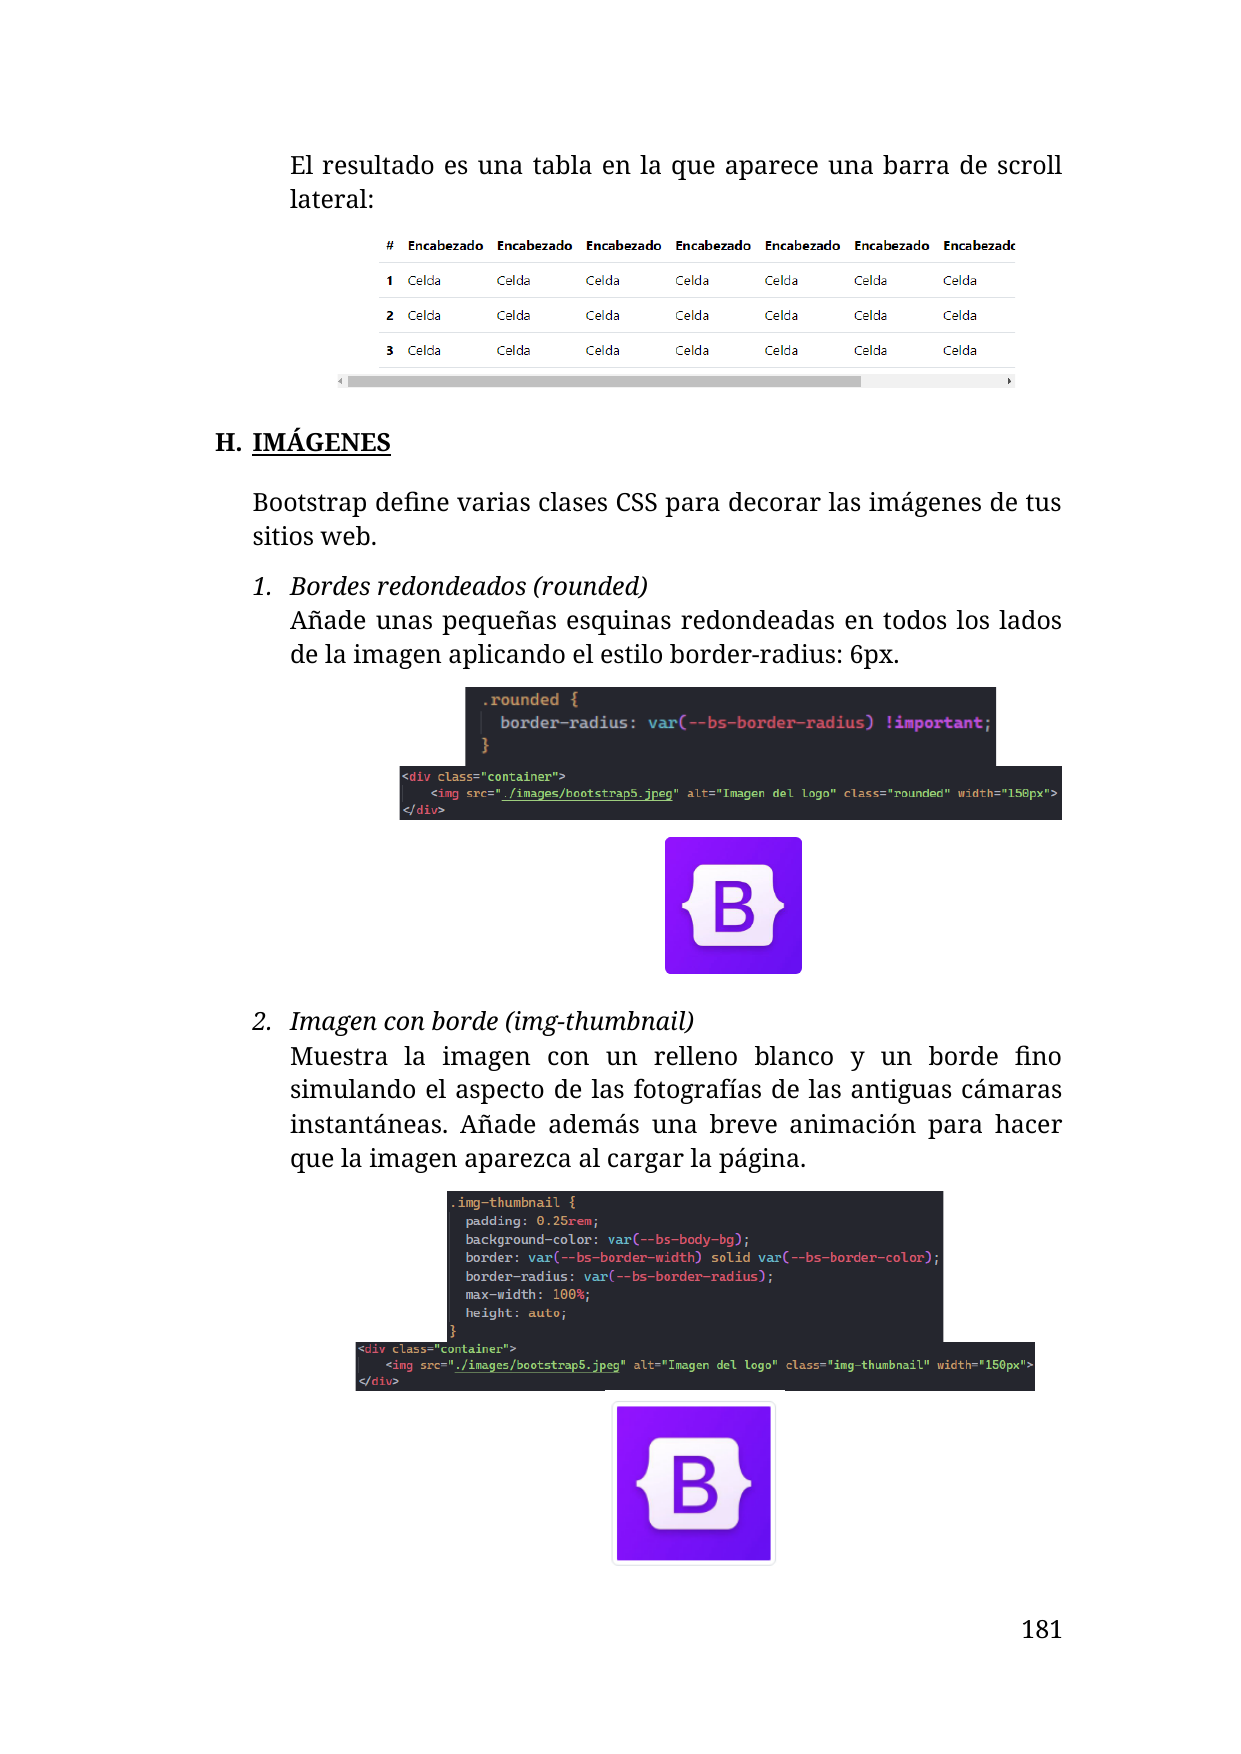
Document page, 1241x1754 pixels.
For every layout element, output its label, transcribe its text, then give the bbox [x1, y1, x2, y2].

picture [355, 1191, 1035, 1578]
text Bootstrap define varias clases CSS para decorar las imágenes de tus sitios web. [252, 484, 1063, 552]
list Imagen con borde (img-thumbnail) [252, 1004, 1063, 1038]
picture [337, 232, 1016, 388]
text El resultado es una tabla en la que aparece una barra de scroll lateral: [290, 148, 1063, 216]
text Muestra la imagen con un relleno blanco y un borde fino simulando el aspecto de las fotografías de las antiguas cámaras instantáneas. Añade además una breve animación para hacer que la imagen aparezca al cargar la página. [290, 1038, 1063, 1174]
picture [399, 687, 1062, 988]
list Bordes redondeados (rounded) [252, 569, 1063, 603]
text Añade unas pequeñas esquinas redondeadas en todos los lados de la imagen aplicando el estilo border-radius: 6px. [290, 603, 1063, 671]
subtitle IMÁGENES [215, 425, 1063, 459]
